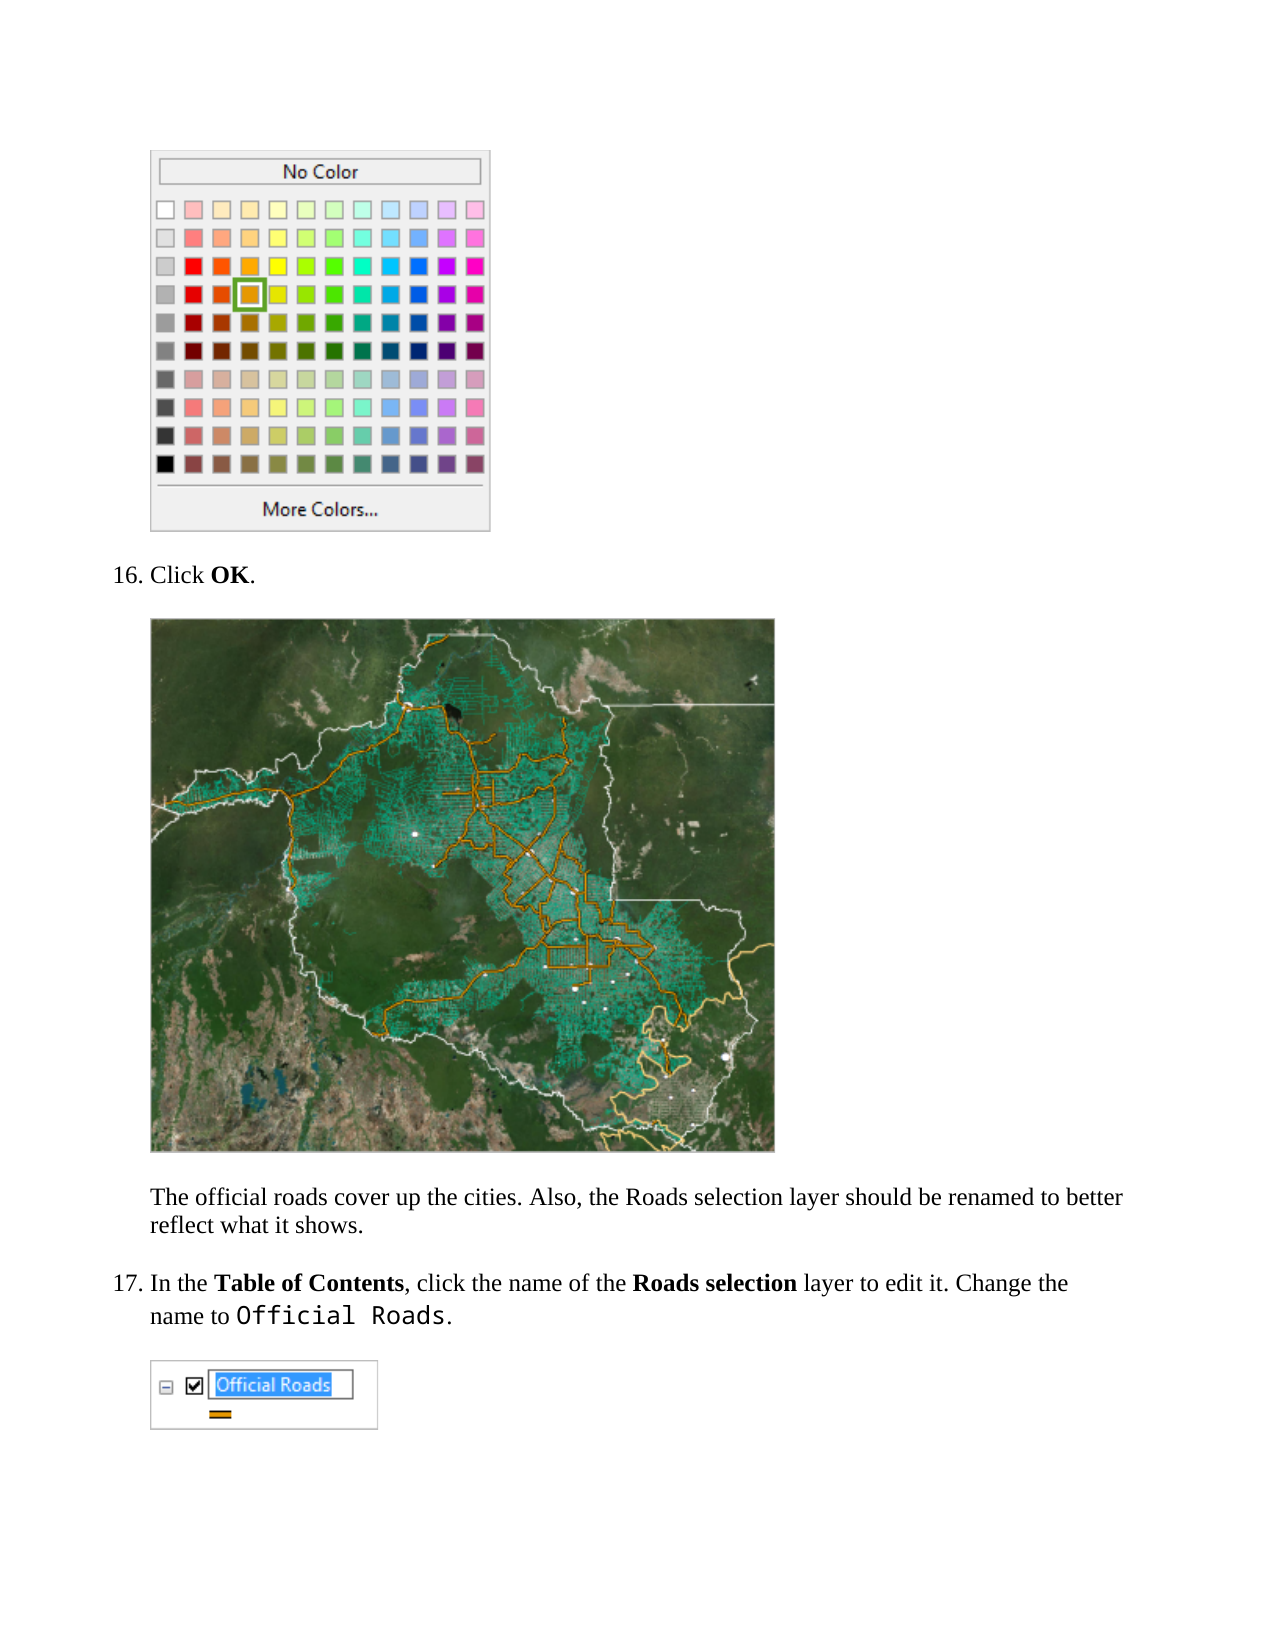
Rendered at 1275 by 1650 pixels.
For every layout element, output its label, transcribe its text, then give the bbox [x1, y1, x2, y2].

list In the Table of Contents, click the name of the Roads selection layer to edit it. Change the name to Official Roads. [112, 1268, 1125, 1331]
picture [150, 1360, 379, 1430]
picture [150, 150, 491, 532]
text The official roads cover up the cities. Also, the Roads selection layer should be renamed to better reflect what it shows. [150, 1182, 1125, 1239]
list Click OK. [112, 560, 1125, 589]
picture [150, 618, 775, 1153]
